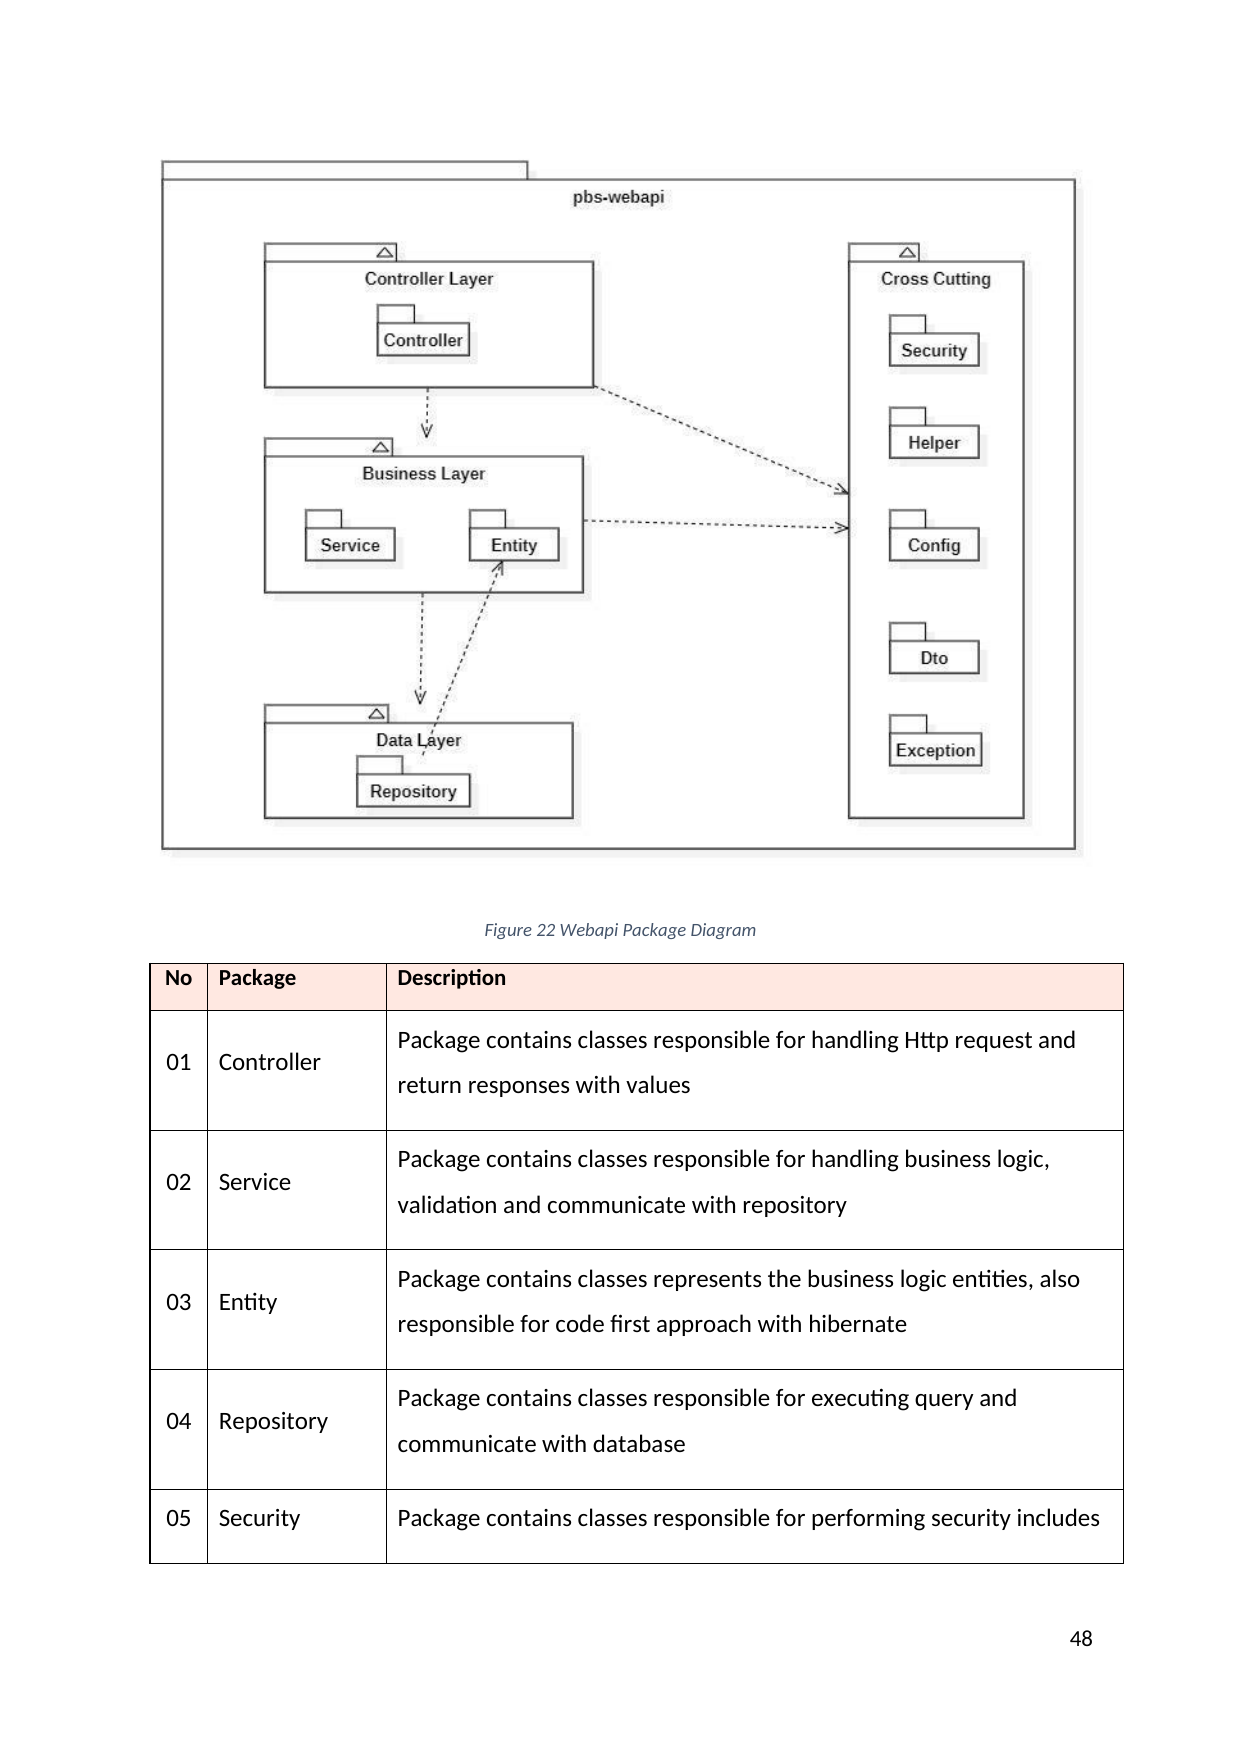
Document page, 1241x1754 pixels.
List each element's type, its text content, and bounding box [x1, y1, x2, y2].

table_header Description [387, 964, 1123, 1010]
table_cell Security [208, 1490, 386, 1562]
table_cell Package contains classes responsible for executing query and communicate with database [387, 1370, 1123, 1488]
text Figure 22 Webapi Package Diagram [150, 919, 1093, 942]
table_cell 03 [151, 1250, 207, 1369]
table_cell 05 [151, 1490, 207, 1562]
table_header No [151, 964, 207, 1010]
table_cell Package contains classes responsible for handling Http request and return responses with values [387, 1011, 1123, 1130]
table_cell Package contains classes responsible for handling business logic, validation and communicate with repository [387, 1131, 1123, 1249]
table_cell 01 [151, 1011, 207, 1130]
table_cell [387, 1490, 1123, 1562]
table_cell Service [208, 1131, 386, 1249]
table_header Package [208, 964, 386, 1010]
table_cell 02 [151, 1131, 207, 1249]
table_cell 04 [151, 1370, 207, 1488]
picture [150, 150, 1125, 900]
table_cell Controller [208, 1011, 386, 1130]
table_cell Package contains classes represents the business logic entities, also responsible for code first approach with hibernate [387, 1250, 1123, 1369]
table_cell Repository [208, 1370, 386, 1488]
table_cell Entity [208, 1250, 386, 1369]
